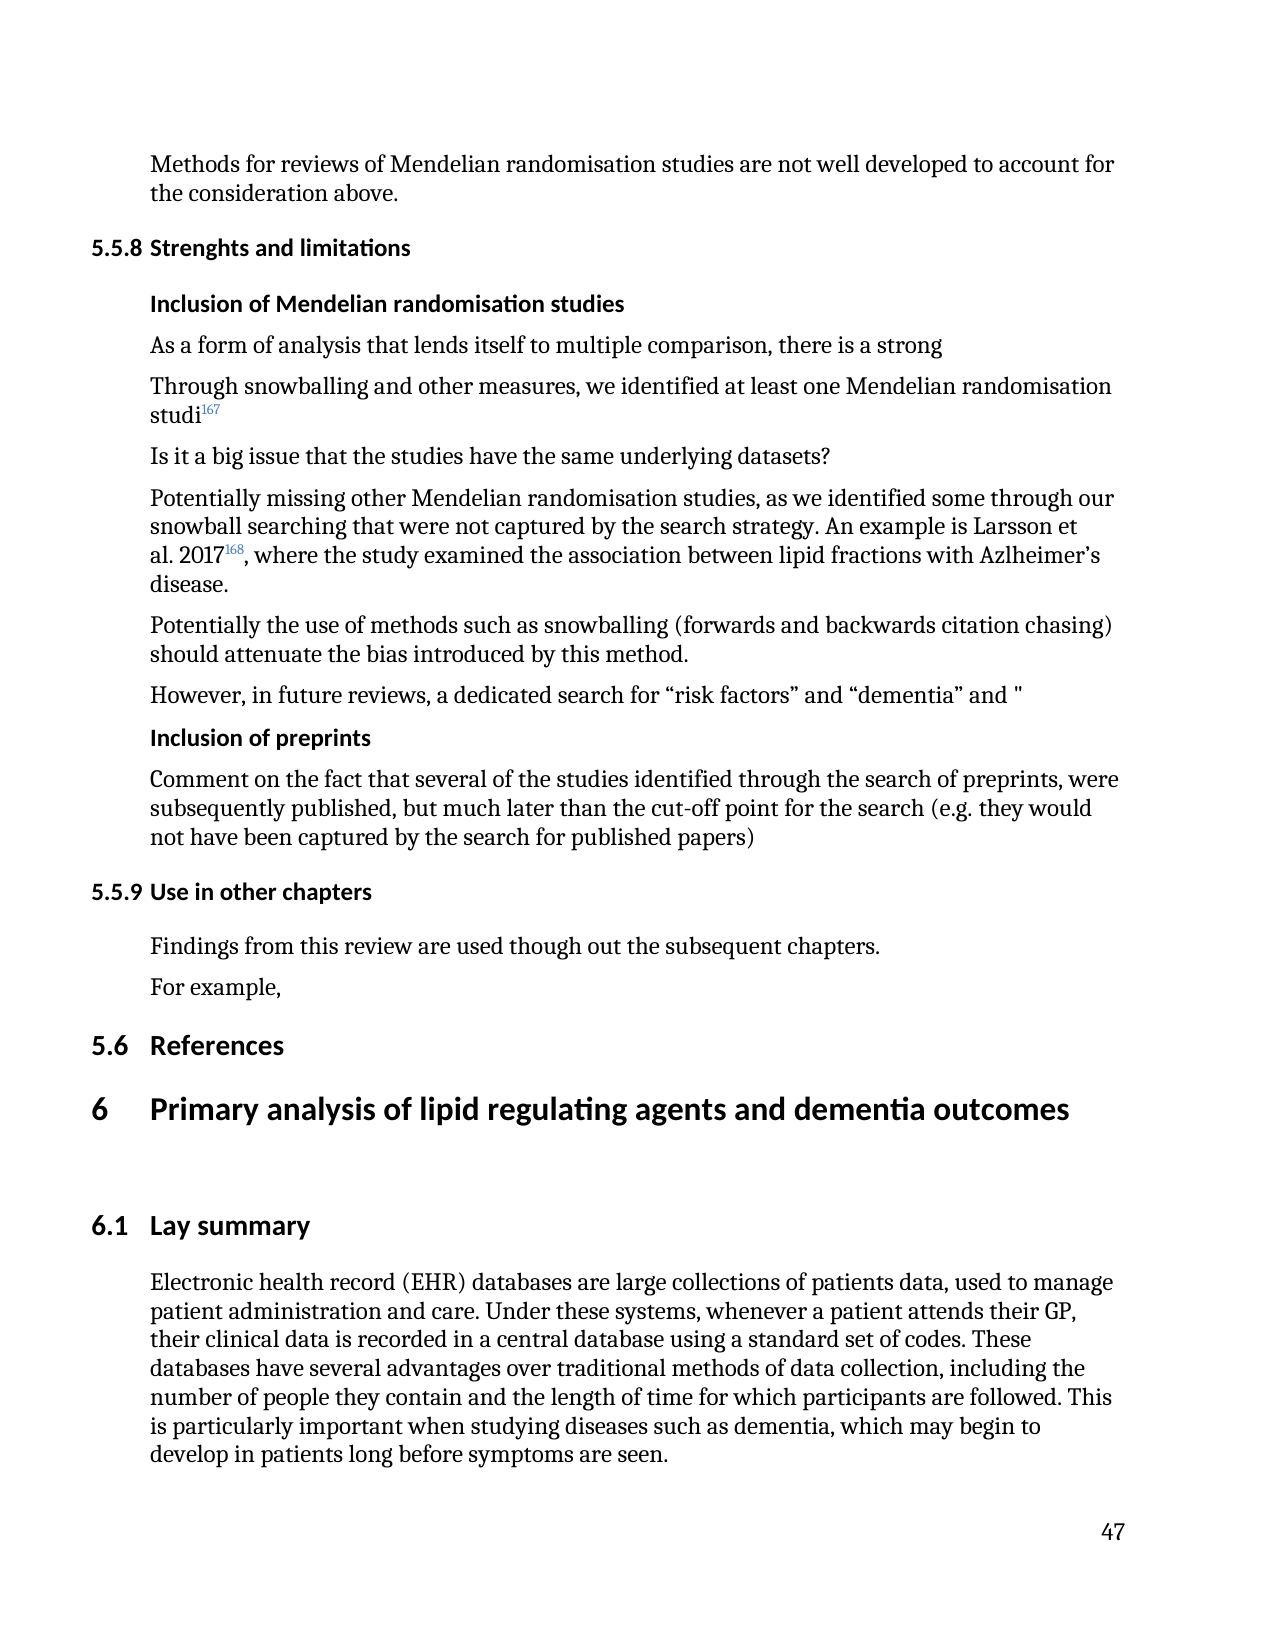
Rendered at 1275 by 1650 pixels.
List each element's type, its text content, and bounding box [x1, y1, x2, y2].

text Is it a big issue that the studies have the same underlying datasets? [150, 442, 1125, 471]
subtitle Lay summary [91, 1207, 1125, 1243]
text Methods for reviews of Mendelian randomisation studies are not well developed to account for the consideration above. [150, 150, 1125, 207]
subtitle Inclusion of Mendelian randomisation studies [150, 288, 1125, 318]
text Findings from this review are used though out the subsequent chapters. [150, 932, 1125, 961]
text Through snowballing and other measures, we identified at least one Mendelian randomisation studi167 [150, 372, 1125, 430]
text Electronic health record (EHR) databases are large collections of patients data, used to manage patient administration and care. Under these systems, whenever a patient attends their GP, their clinical data is recorded in a central database using a standard set of codes. These databases have several advantages over traditional methods of data collection, including the number of people they contain and the length of time for which participants are followed. This is particularly important when studying diseases such as dementia, which may begin to develop in patients long before symptoms are seen. [150, 1268, 1125, 1469]
subtitle References [91, 1027, 1125, 1063]
text However, in future reviews, a dedicated search for “risk factors” and “dementia” and " [150, 681, 1125, 710]
text For example, [150, 973, 1125, 1002]
subtitle Primary analysis of lipid regulating agents and dementia outcomes [91, 1088, 1125, 1128]
subtitle Strenghts and limitations [91, 232, 1125, 263]
subtitle Use in other chapters [91, 877, 1125, 907]
text Potentially missing other Mendelian randomisation studies, as we identified some through our snowball searching that were not captured by the search strategy. An example is Larsson et al. 2017168, where the study examined the association between lipid fractions with Azlheimer’s disease. [150, 483, 1125, 598]
text As a form of analysis that lends itself to multiple comparison, there is a strong [150, 331, 1125, 360]
text Comment on the fact that several of the studies identified through the search of preprints, were subsequently published, but much later than the cut-off point for the search (e.g. they would not have been captured by the search for published papers) [150, 765, 1125, 852]
text Potentially the use of methods such as snowballing (forwards and backwards citation chasing) should attenuate the bias introduced by this method. [150, 611, 1125, 668]
subtitle Inclusion of preprints [150, 722, 1125, 753]
